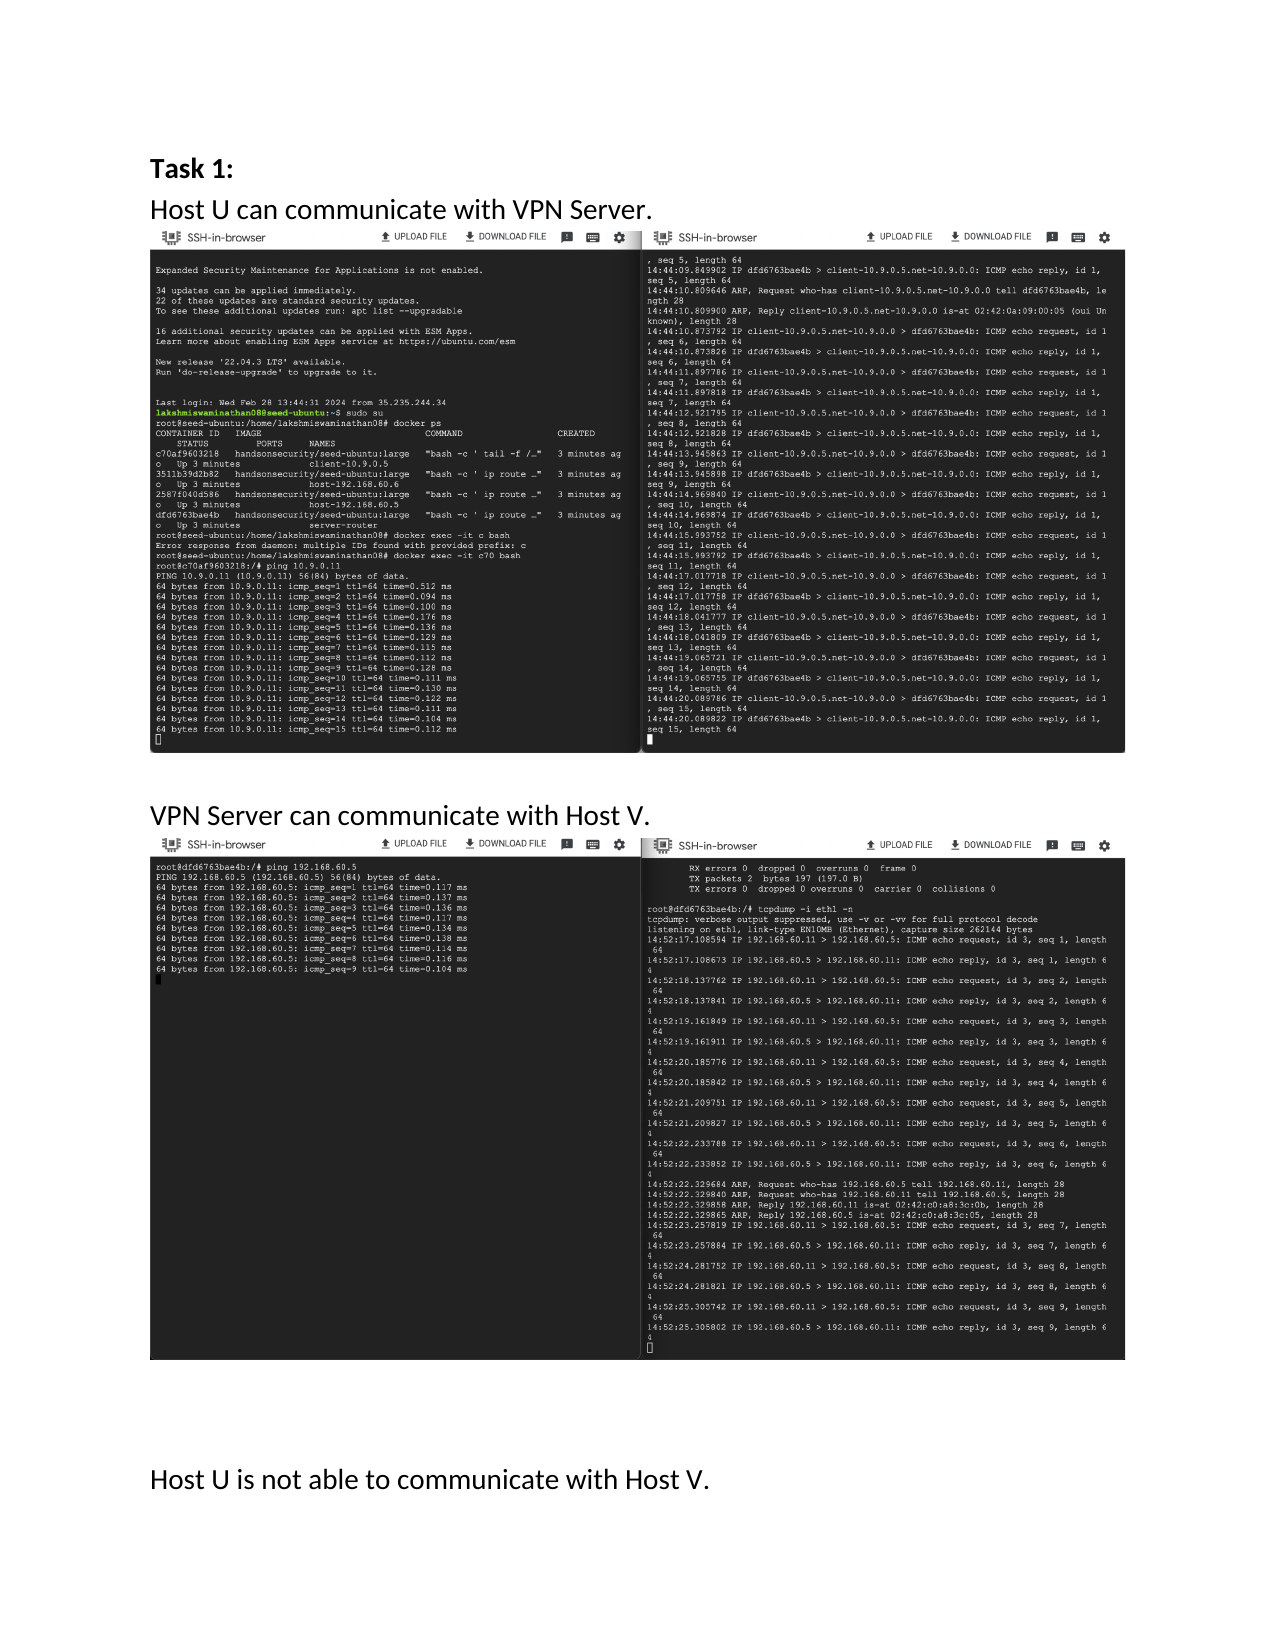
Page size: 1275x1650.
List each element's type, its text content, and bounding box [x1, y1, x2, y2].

picture [150, 231, 1125, 753]
text Host U is not able to communicate with Host V. [150, 1427, 1125, 1496]
picture [150, 838, 1125, 1360]
text Host U can communicate with VPN Server. [150, 191, 1125, 227]
text VPN Server can communicate with Host V. [150, 797, 1125, 833]
text Task 1: [150, 150, 1125, 186]
